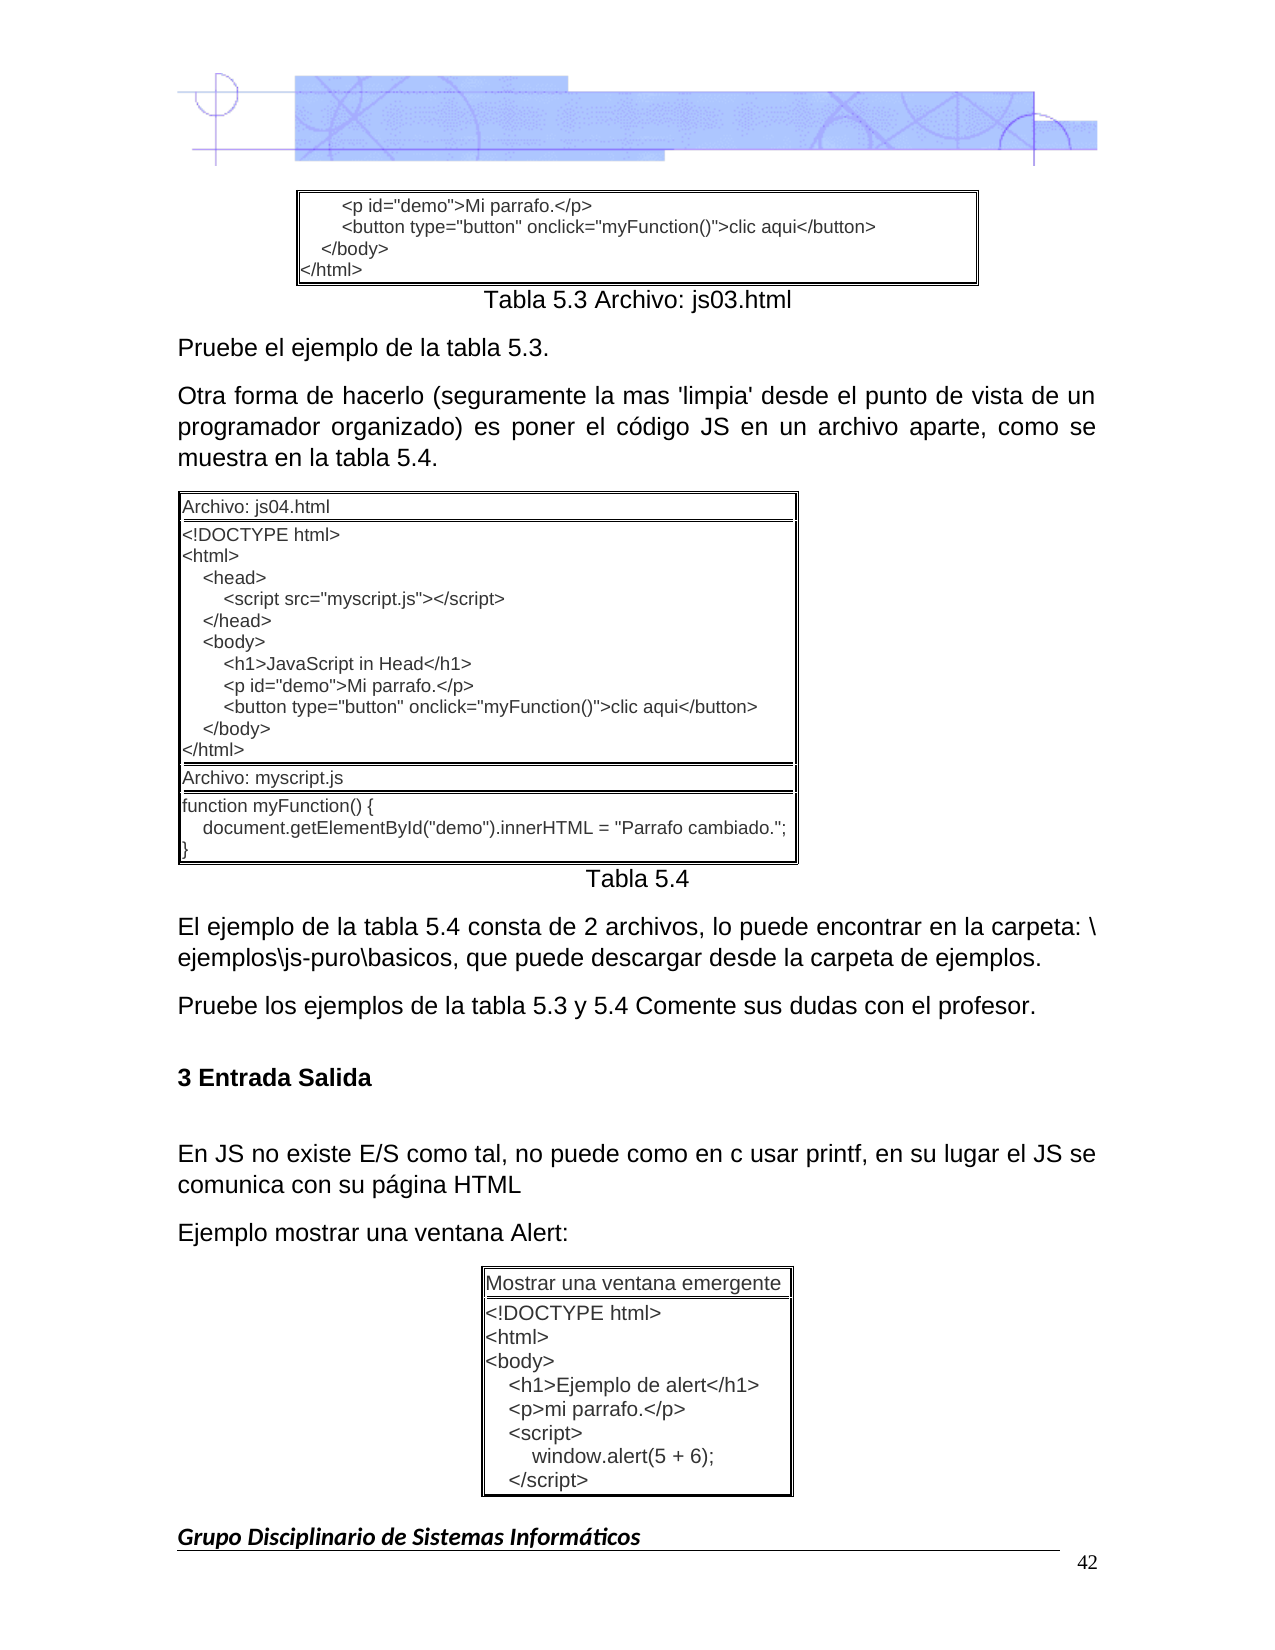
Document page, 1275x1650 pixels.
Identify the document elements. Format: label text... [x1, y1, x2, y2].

text En JS no existe E/S como tal, no puede como en c usar printf, en su lugar el JS se comunica con su página HTML [177, 1139, 1098, 1199]
text Tabla 5.4 [177, 864, 1098, 893]
picture [177, 73, 1098, 166]
text Otra forma de hacerlo (seguramente la mas 'limpia' desde el punto de vista de un programador organizado) es poner el código JS en un archivo aparte, como se muestra en la tabla 5.4. [177, 381, 1098, 472]
table_cell Archivo: myscript.js [181, 762, 796, 790]
text Pruebe el ejemplo de la tabla 5.3. [177, 333, 1098, 362]
text El ejemplo de la tabla 5.4 consta de 2 archivos, lo puede encontrar en la carpeta: \ejemplos\js-puro\basicos, que puede descargar desde la carpeta de ejemplos. [177, 912, 1098, 972]
text Pruebe los ejemplos de la tabla 5.3 y 5.4 Comente sus dudas con el profesor. [177, 991, 1098, 1019]
table_cell <!DOCTYPE html> <html> <head> <script src="myscript.js"></script> </head> <body> <h1>JavaScript in Head</h1> <p id="demo">Mi parrafo.</p> <button type="button" onclick="myFunction()">clic aqui</button> </body> </html> [180, 519, 797, 762]
text Ejemplo mostrar una ventana Alert: [177, 1218, 1098, 1247]
text Tabla 5.3 Archivo: js03.html [177, 286, 1098, 314]
subtitle 3 Entrada Salida [177, 1063, 1098, 1091]
table_header Mostrar una ventana emergente [485, 1269, 790, 1296]
table_header Archivo: js04.html [181, 494, 795, 519]
table_cell <!DOCTYPE html> <html> <body> <h1>Ejemplo de alert</h1> <p>mi parrafo.</p> <script> window.alert(5 + 6); </script> </body> </html> [483, 1296, 792, 1494]
table_cell function myFunction() { document.getElementById("demo").innerHTML = "Parrafo cambiado."; } [181, 790, 796, 861]
